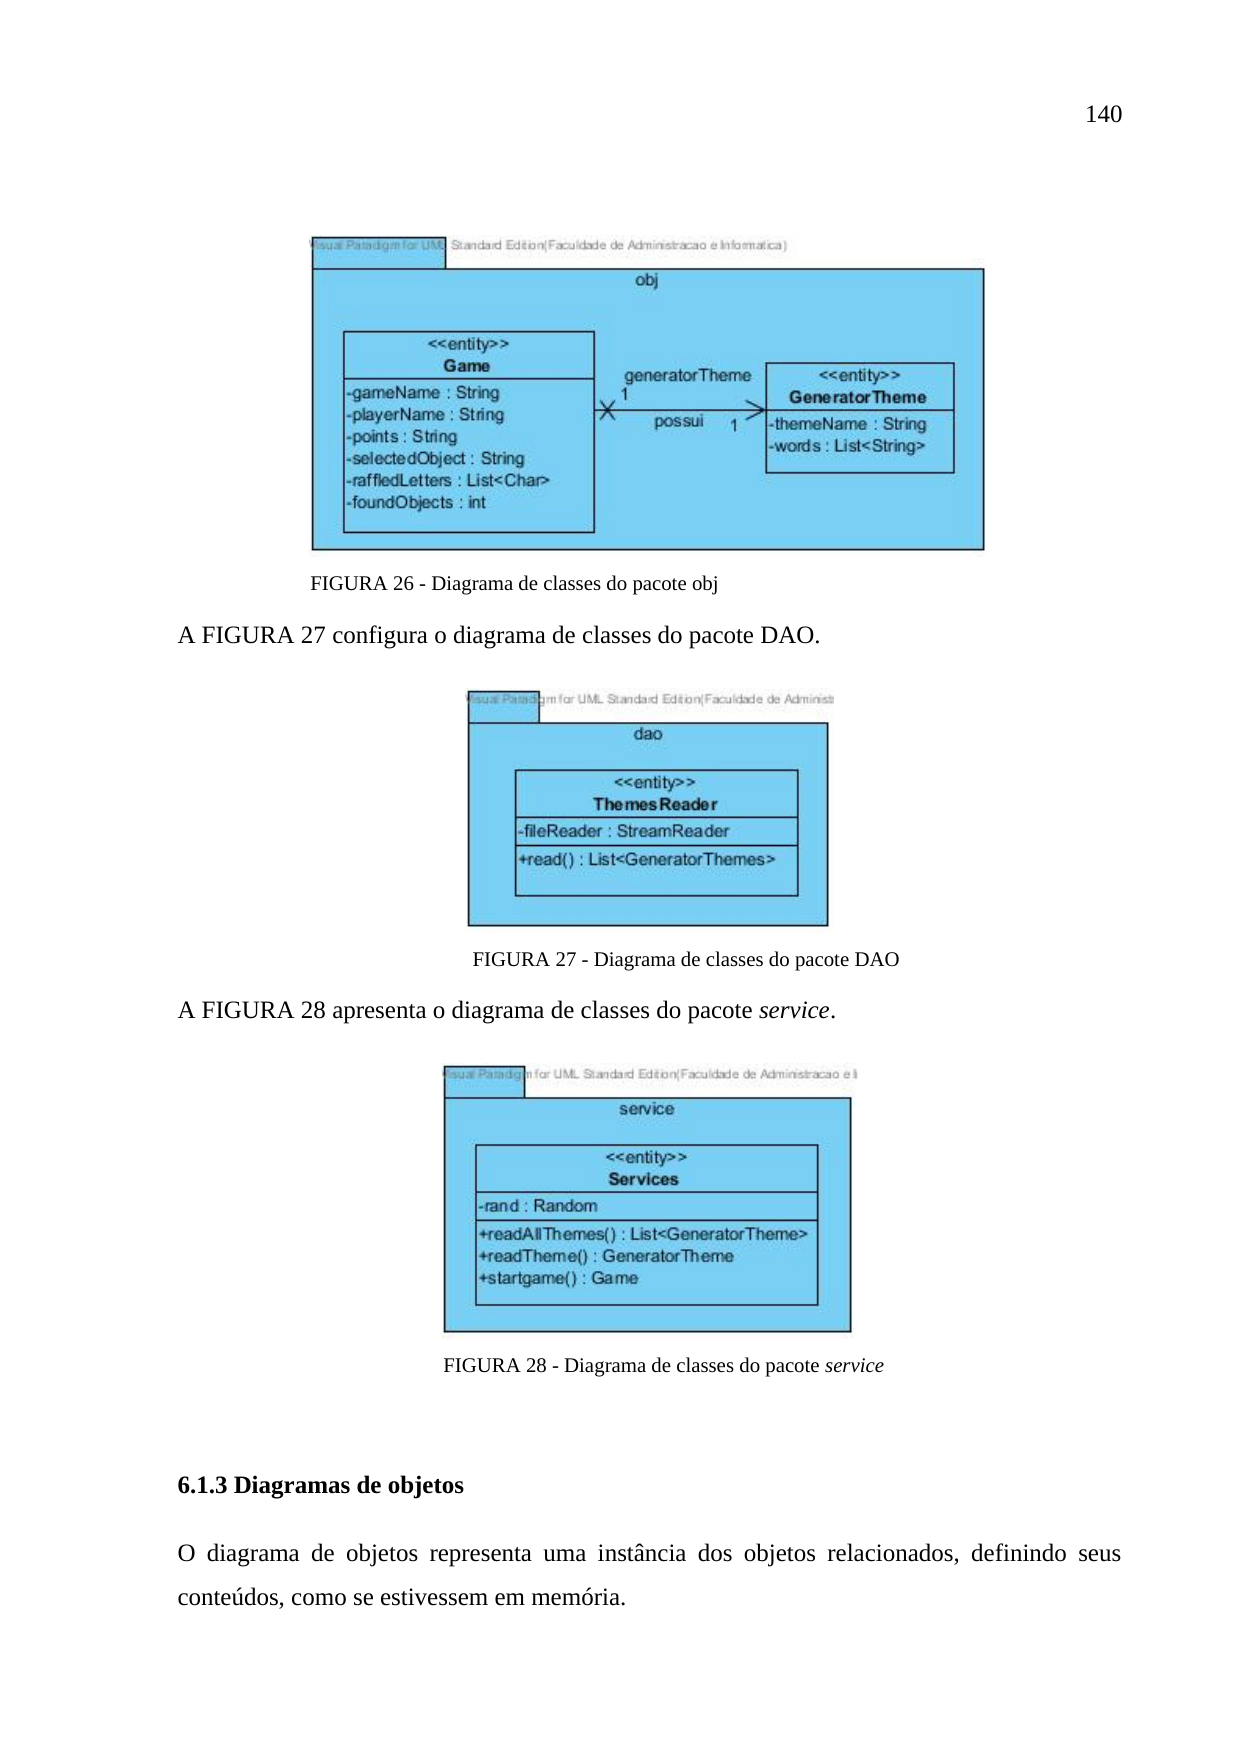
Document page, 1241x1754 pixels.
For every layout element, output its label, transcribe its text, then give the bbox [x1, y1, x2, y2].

text O diagrama de objetos representa uma instância dos objetos relacionados, definindo seus conteúdos, como se estivessem em memória. [177, 1538, 1122, 1610]
picture [441, 1063, 858, 1339]
picture [309, 235, 991, 557]
text A FIGURA 28 apresenta o diagrama de classes do pacote service. [177, 996, 1122, 1024]
text FIGURA 27 - Diagrama de classes do pacote DAO [472, 947, 1122, 971]
subtitle 6.1.3 Diagramas de objetos [177, 1470, 1122, 1499]
text FIGURA 28 - Diagrama de classes do pacote service [443, 1353, 1122, 1377]
text A FIGURA 27 configura o diagrama de classes do pacote DAO. [177, 620, 1122, 649]
text FIGURA 26 - Diagrama de classes do pacote obj [310, 571, 1122, 595]
picture [465, 688, 834, 933]
